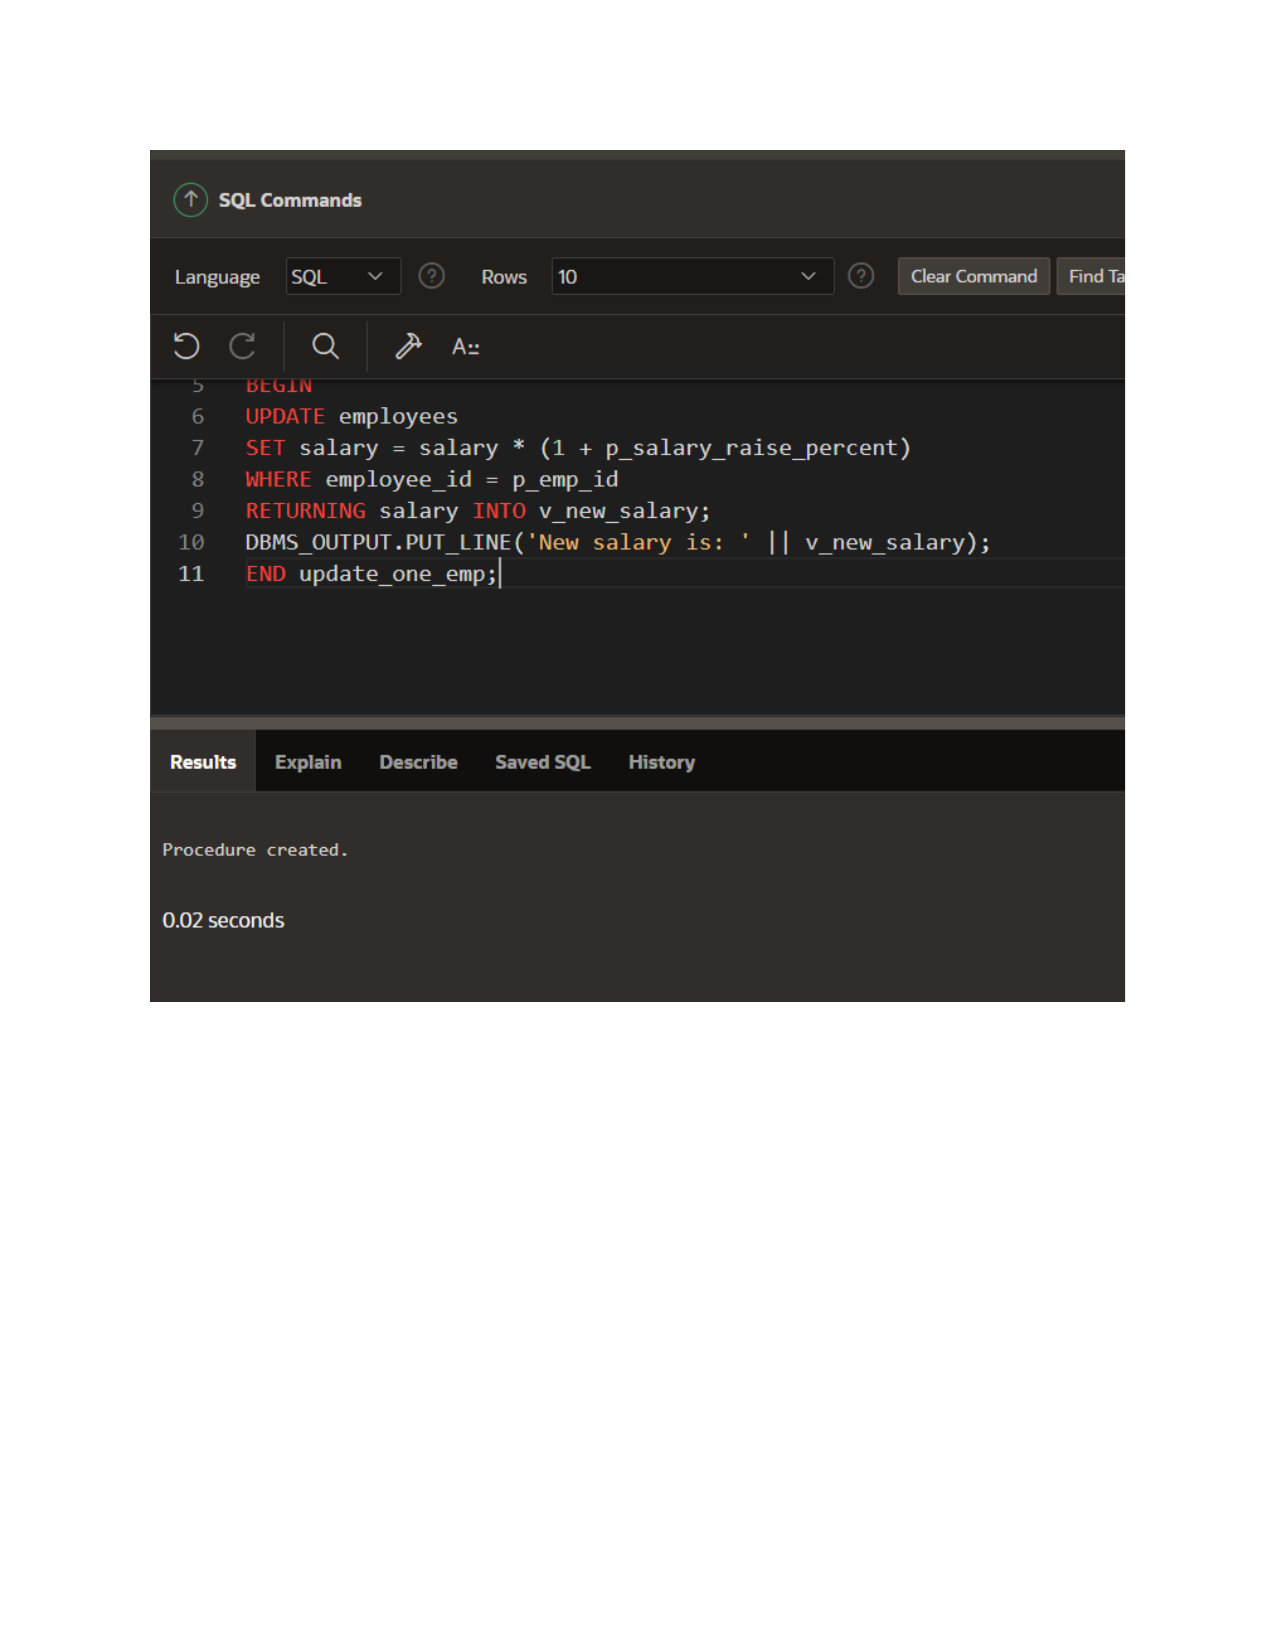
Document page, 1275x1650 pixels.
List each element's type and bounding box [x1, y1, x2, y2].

picture [150, 150, 1125, 1002]
